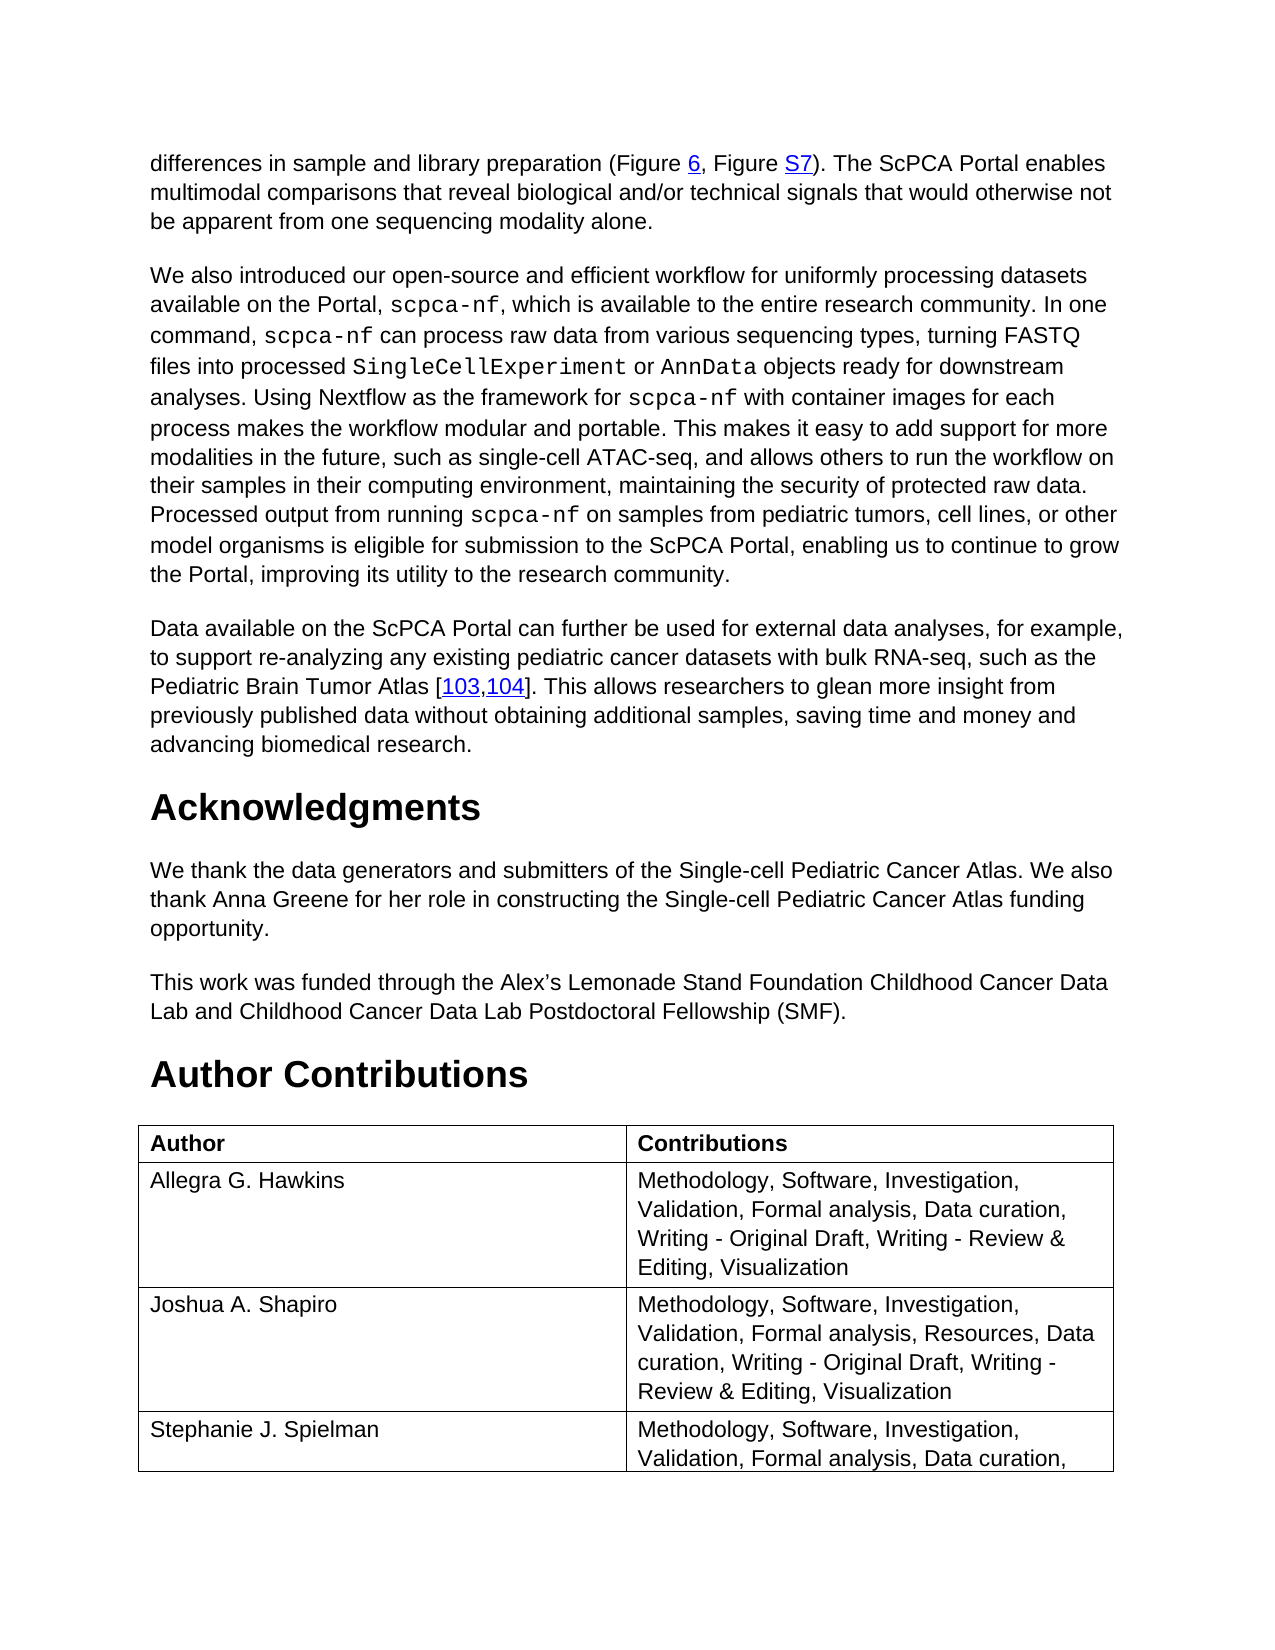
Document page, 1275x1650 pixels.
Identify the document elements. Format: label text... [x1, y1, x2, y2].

table_cell Stephanie J. Spielman [139, 1412, 626, 1471]
table_header Author [139, 1126, 626, 1162]
table_cell Allegra G. Hawkins [139, 1163, 626, 1287]
table_cell Joshua A. Shapiro [139, 1288, 626, 1411]
text We thank the data generators and submitters of the Single-cell Pediatric Cancer Atlas. We also thank Anna Greene for her role in constructing the Single-cell Pediatric Cancer Atlas funding opportunity. [150, 857, 1125, 942]
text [150, 150, 1125, 234]
table_cell Methodology, Software, Investigation, Validation, Formal analysis, Resources, Data curation, Writing - Original Draft, Writing - Review & Editing, Visualization [627, 1288, 1113, 1411]
text We also introduced our open-source and efficient workflow for uniformly processing datasets available on the Portal, scpca-nf, which is available to the entire research community. In one command, scpca-nf can process raw data from various sequencing types, turning FASTQ files into processed SingleCellExperiment or AnnData objects ready for downstream analyses. Using Nextflow as the framework for scpca-nf with container images for each process makes the workflow modular and portable. This makes it easy to add support for more modalities in the future, such as single-cell ATAC-seq, and allows others to run the workflow on their samples in their computing environment, maintaining the security of protected raw data. Processed output from running scpca-nf on samples from pediatric tumors, cell lines, or other model organisms is eligible for submission to the ScPCA Portal, enabling us to continue to grow the Portal, improving its utility to the research community. [150, 262, 1125, 588]
text This work was funded through the Alex’s Lemonade Stand Foundation Childhood Cancer Data Lab and Childhood Cancer Data Lab Postdoctoral Fellowship (SMF). [150, 969, 1125, 1025]
subtitle Author Contributions [150, 1052, 1125, 1095]
text Data available on the ScPCA Portal can further be used for external data analyses, for example, to support re-analyzing any existing pediatric cancer datasets with bulk RNA-seq, such as the Pediatric Brain Tumor Atlas [103,104]. This allows researchers to glean more insight from previously published data without obtaining additional samples, saving time and money and advancing biomedical research. [150, 615, 1125, 757]
table_header Contributions [627, 1126, 1113, 1162]
subtitle Acknowledgments [150, 785, 1125, 828]
table_cell Methodology, Software, Investigation, Validation, Formal analysis, Data curation, Writing - Original Draft, Writing - Review & Editing, Visualization [627, 1163, 1113, 1287]
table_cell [627, 1412, 1113, 1471]
